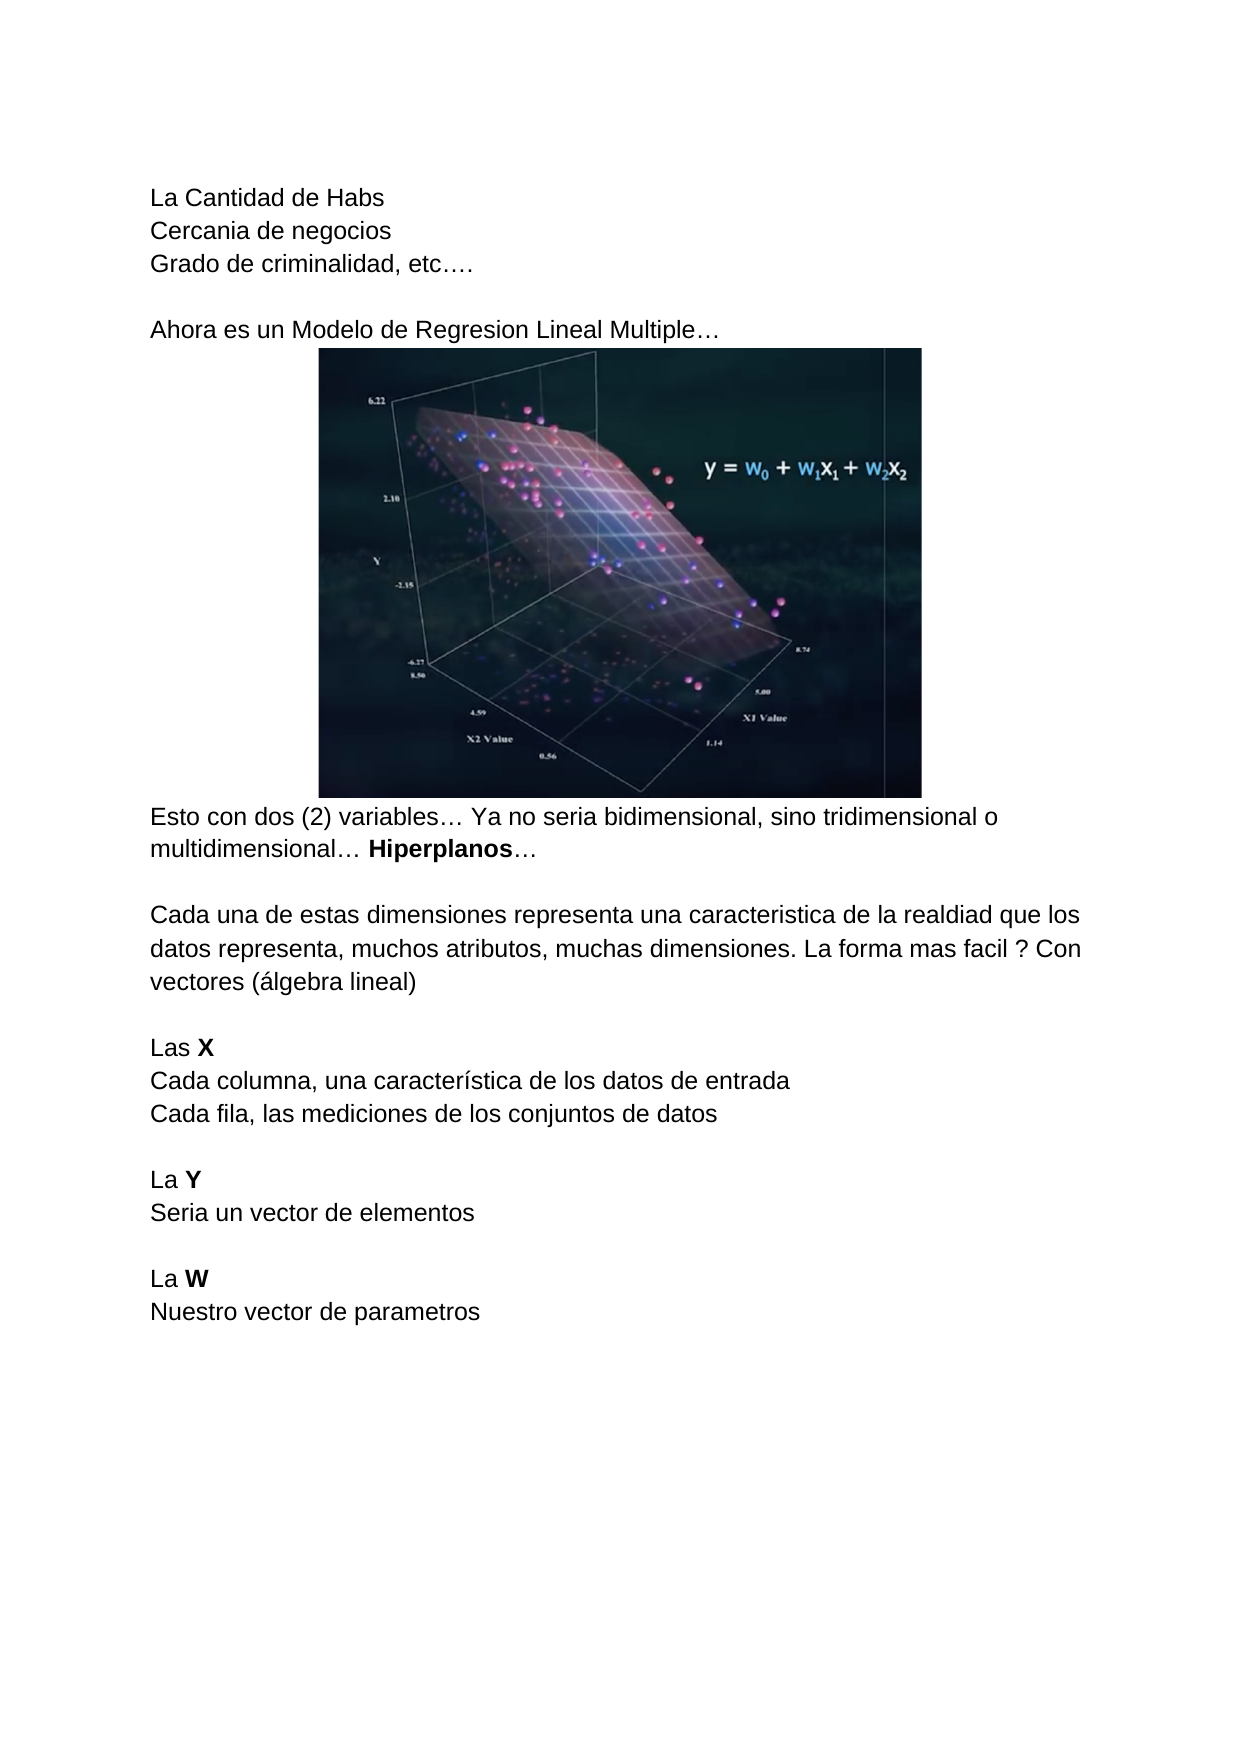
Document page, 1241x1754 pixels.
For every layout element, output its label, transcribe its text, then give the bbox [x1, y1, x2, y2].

text Nuestro vector de parametros [150, 1297, 1090, 1326]
text La W [150, 1264, 1090, 1292]
text Cada una de estas dimensiones representa una caracteristica de la realdiad que los datos representa, muchos atributos, muchas dimensiones. La forma mas facil ? Con vectores (álgebra lineal) [150, 901, 1090, 995]
text Cada columna, una característica de los datos de entrada [150, 1066, 1090, 1094]
text Esto con dos (2) variables… Ya no seria bidimensional, sino tridimensional o multidimensional… Hiperplanos… [150, 801, 1090, 863]
text Cercania de negocios [150, 216, 1090, 245]
text Grado de criminalidad, etc…. [150, 249, 1090, 278]
text Seria un vector de elementos [150, 1198, 1090, 1226]
text Las X [150, 1033, 1090, 1061]
text La Cantidad de Habs [150, 183, 1090, 212]
text Ahora es un Modelo de Regresion Lineal Multiple… [150, 315, 1090, 344]
picture [318, 348, 922, 798]
text La Y [150, 1165, 1090, 1193]
text Cada fila, las mediciones de los conjuntos de datos [150, 1099, 1090, 1127]
